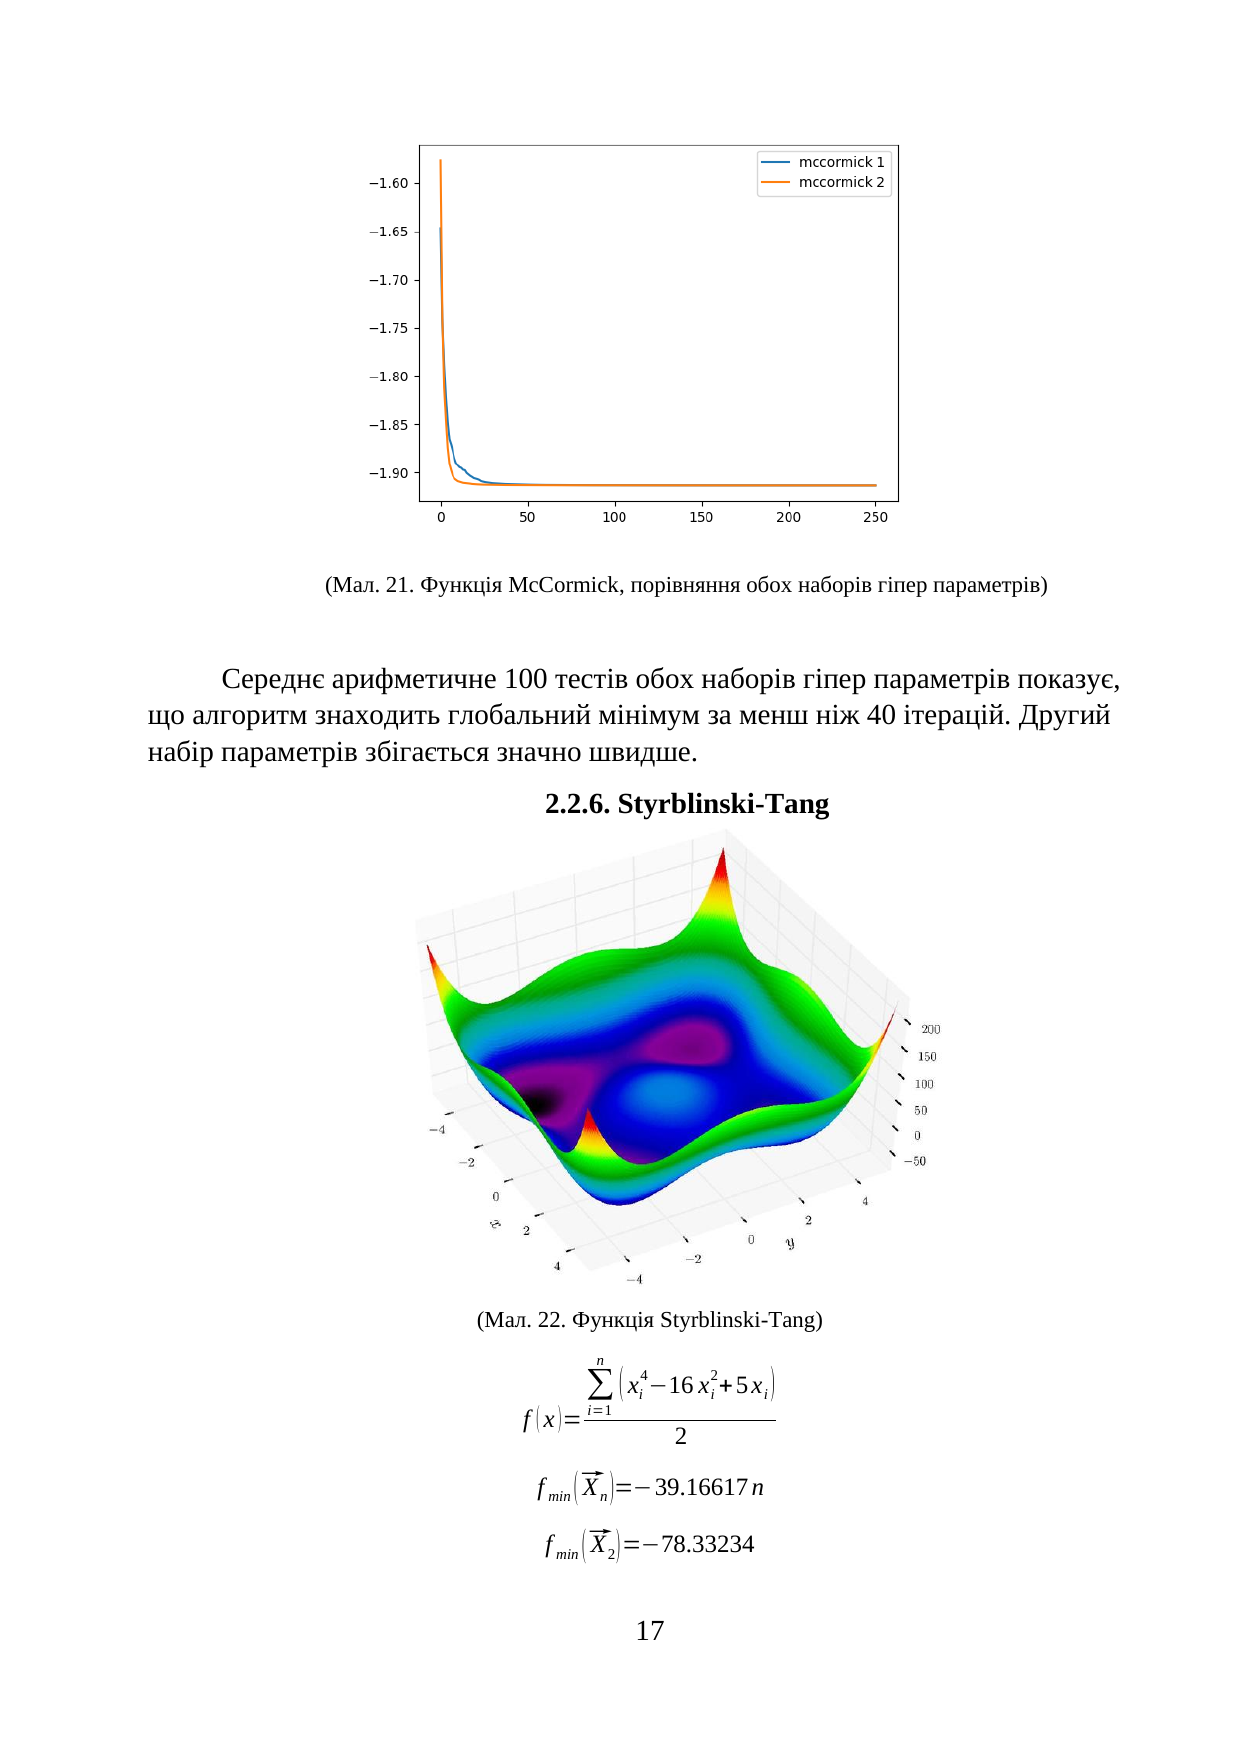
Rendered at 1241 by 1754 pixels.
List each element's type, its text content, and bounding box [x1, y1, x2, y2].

subtitle Styrblinski-Tang [223, 786, 1152, 820]
text Середнє арифметичне 100 тестів обох наборів гіпер параметрів показує, що алгоритм знаходить глобальний мінімум за менш ніж 40 ітерацій. Другий набір параметрів збігається значно швидше. [148, 661, 1152, 767]
text (Мал. 22. Функція Styrblinski-Tang) [148, 1306, 1152, 1332]
text (Мал. 21. Функція McCormick, порівняння обох наборів гіпер параметрів) [221, 571, 1152, 597]
picture [341, 88, 959, 552]
picture [340, 822, 959, 1287]
